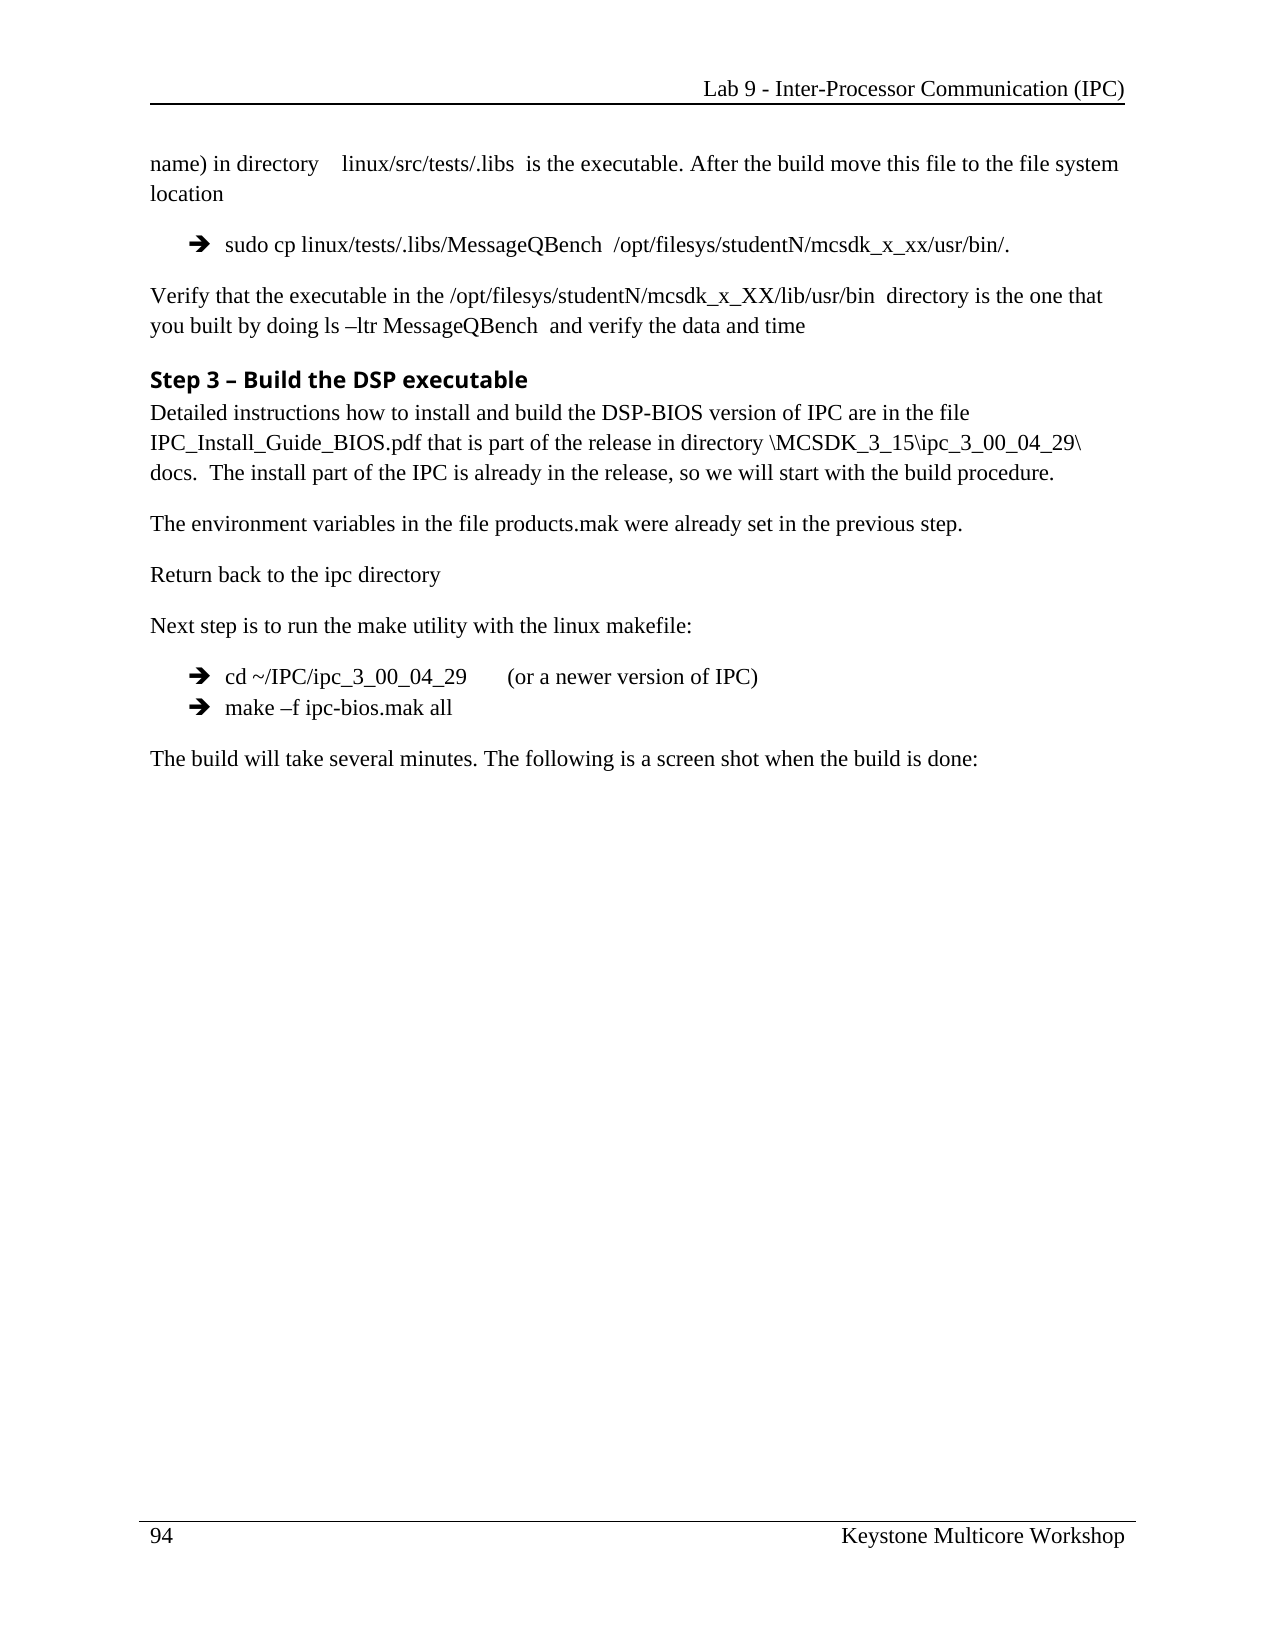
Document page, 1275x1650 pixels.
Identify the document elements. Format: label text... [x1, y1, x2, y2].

list sudo cp linux/tests/.libs/MessageQBench /opt/filesys/studentN/mcsdk_x_xx/usr/bin/. [187, 231, 1125, 258]
list make –f ipc-bios.mak all [187, 694, 1125, 720]
text Next step is to run the make utility with the linux makefile: [150, 612, 1125, 639]
text Detailed instructions how to install and build the DSP-BIOS version of IPC are in the file IPC_Install_Guide_BIOS.pdf that is part of the release in directory \MCSDK_3_15\ipc_3_00_04_29\docs. The install part of the IPC is already in the release, so we will start with the build procedure. [150, 399, 1125, 486]
list cd ~/IPC/ipc_3_00_04_29 (or a newer version of IPC) [187, 663, 1125, 690]
text Return back to the ipc directory [150, 561, 1125, 588]
text Verify that the executable in the /opt/filesys/studentN/mcsdk_x_XX/lib/usr/bin directory is the one that you built by doing ls –ltr MessageQBench and verify the data and time [150, 282, 1125, 339]
text The environment variables in the file products.mak were already set in the previous step. [150, 510, 1125, 537]
text The build will take several minutes. The following is a screen shot when the build is done: [150, 745, 1125, 771]
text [150, 150, 1125, 207]
subtitle Step 3 – Build the DSP executable [150, 363, 1125, 395]
